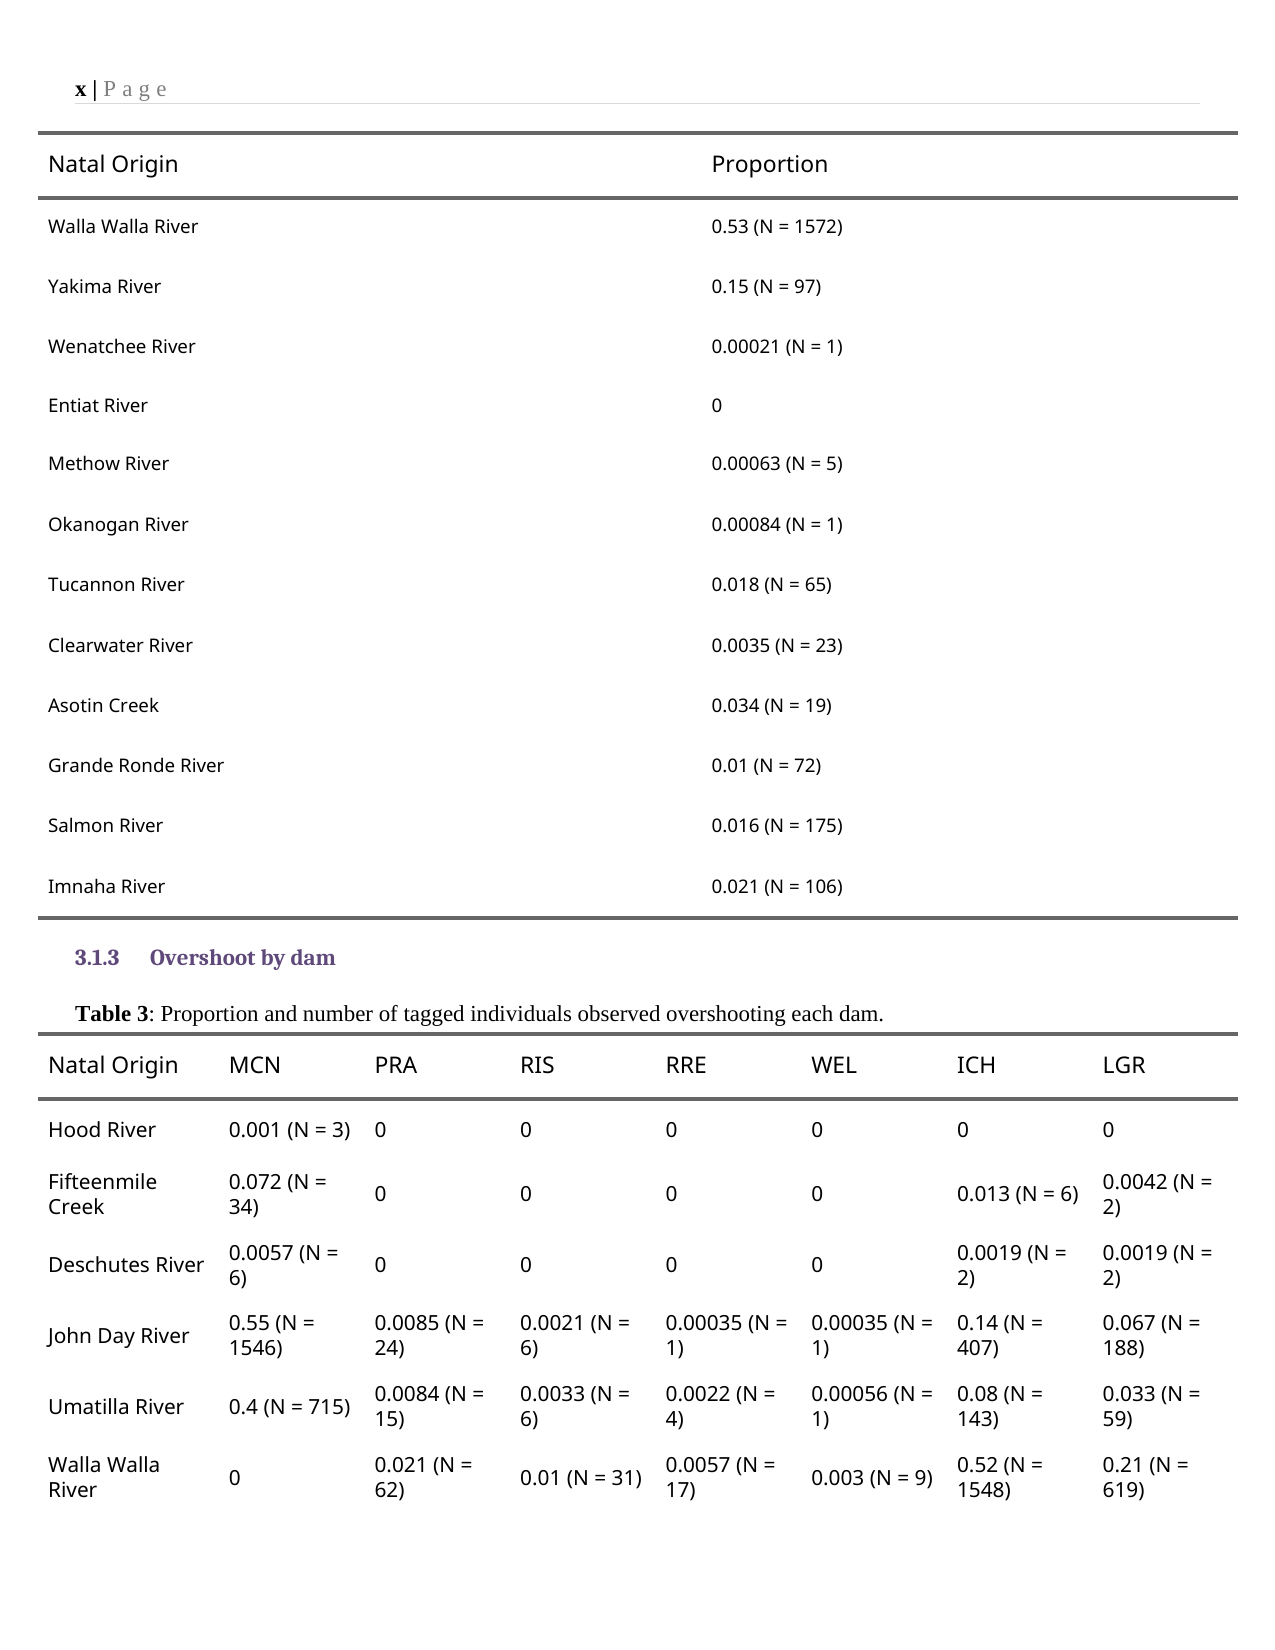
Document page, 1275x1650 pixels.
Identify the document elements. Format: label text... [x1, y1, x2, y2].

table_cell 0 [801, 1101, 946, 1159]
table_cell 0.0019 (N = 2) [946, 1230, 1092, 1300]
table_cell 0.53 (N = 1572) [701, 200, 1237, 256]
table_cell Salmon River [38, 795, 701, 856]
table_cell 0.15 (N = 97) [701, 256, 1237, 316]
table_cell 0.00035 (N = 1) [801, 1300, 946, 1371]
table_cell Methow River [38, 433, 701, 493]
table_cell 0.0042 (N = 2) [1092, 1159, 1238, 1229]
table_cell 0.016 (N = 175) [701, 795, 1237, 856]
table_cell 0 [218, 1442, 364, 1513]
table_cell 0.08 (N = 143) [946, 1371, 1092, 1442]
table_cell Imnaha River [38, 856, 701, 916]
table_cell 0.033 (N = 59) [1092, 1371, 1238, 1442]
table_cell 0.0057 (N = 6) [218, 1230, 364, 1300]
table_cell 0.4 (N = 715) [218, 1371, 364, 1442]
table_header RRE [655, 1036, 801, 1097]
table_cell Grande Ronde River [38, 735, 701, 795]
table_cell 0.0057 (N = 17) [655, 1442, 801, 1513]
table_cell 0.14 (N = 407) [946, 1300, 1092, 1371]
table_cell Fifteenmile Creek [38, 1159, 218, 1229]
table_cell 0.0035 (N = 23) [701, 614, 1237, 675]
table_cell 0.01 (N = 72) [701, 735, 1237, 795]
table_cell Wenatchee River [38, 316, 701, 376]
table_header WEL [801, 1036, 946, 1097]
table_cell 0 [801, 1230, 946, 1300]
table_cell 0.55 (N = 1546) [218, 1300, 364, 1371]
table_header Proportion [701, 135, 1237, 196]
table_cell 0.0019 (N = 2) [1092, 1230, 1238, 1300]
table_header PRA [364, 1036, 509, 1097]
table_cell 0 [510, 1230, 655, 1300]
table_cell 0.018 (N = 65) [701, 554, 1237, 614]
table_header LGR [1092, 1036, 1238, 1097]
table_cell 0.0084 (N = 15) [364, 1371, 509, 1442]
text Table : Proportion and number of tagged individuals observed overshooting each dam. [75, 1000, 1200, 1027]
table_cell 0.21 (N = 619) [1092, 1442, 1238, 1513]
table_cell Walla Walla River [38, 200, 701, 256]
table_header ICH [946, 1036, 1092, 1097]
table_cell John Day River [38, 1300, 218, 1371]
table_cell 0 [364, 1230, 509, 1300]
table_cell 0.013 (N = 6) [946, 1159, 1092, 1229]
table_cell 0.00035 (N = 1) [655, 1300, 801, 1371]
table_header Natal Origin [38, 135, 701, 196]
table_cell 0.021 (N = 106) [701, 856, 1237, 916]
table_cell 0 [364, 1101, 509, 1159]
table_cell 0.00063 (N = 5) [701, 433, 1237, 493]
table_cell 0.52 (N = 1548) [946, 1442, 1092, 1513]
table_cell 0 [801, 1159, 946, 1229]
table_cell 0.01 (N = 31) [510, 1442, 655, 1513]
table_cell 0.00084 (N = 1) [701, 493, 1237, 554]
table_cell 0.021 (N = 62) [364, 1442, 509, 1513]
table_cell 0 [655, 1230, 801, 1300]
table_cell 0 [655, 1159, 801, 1229]
table_cell 0.0085 (N = 24) [364, 1300, 509, 1371]
table_cell 0.0033 (N = 6) [510, 1371, 655, 1442]
table_cell 0 [510, 1101, 655, 1159]
table_header MCN [218, 1036, 364, 1097]
table_cell Walla Walla River [38, 1442, 218, 1513]
subtitle Overshoot by dam [75, 945, 1200, 971]
table_cell 0.001 (N = 3) [218, 1101, 364, 1159]
table_cell 0 [1092, 1101, 1238, 1159]
table_cell 0.0021 (N = 6) [510, 1300, 655, 1371]
table_header RIS [510, 1036, 655, 1097]
table_cell 0.034 (N = 19) [701, 675, 1237, 735]
table_cell 0.0022 (N = 4) [655, 1371, 801, 1442]
table_cell 0 [510, 1159, 655, 1229]
table_cell 0 [701, 376, 1237, 433]
table_cell 0.067 (N = 188) [1092, 1300, 1238, 1371]
table_cell Entiat River [38, 376, 701, 433]
table_cell 0 [655, 1101, 801, 1159]
table_cell 0 [364, 1159, 509, 1229]
table_cell 0.00056 (N = 1) [801, 1371, 946, 1442]
table_cell 0.072 (N = 34) [218, 1159, 364, 1229]
table_cell Asotin Creek [38, 675, 701, 735]
table_header Natal Origin [38, 1036, 218, 1097]
table_cell Deschutes River [38, 1230, 218, 1300]
table_cell Hood River [38, 1101, 218, 1159]
table_cell Umatilla River [38, 1371, 218, 1442]
table_cell Yakima River [38, 256, 701, 316]
table_cell 0.003 (N = 9) [801, 1442, 946, 1513]
table_cell 0.00021 (N = 1) [701, 316, 1237, 376]
table_cell Clearwater River [38, 614, 701, 675]
table_cell Tucannon River [38, 554, 701, 614]
table_cell Okanogan River [38, 493, 701, 554]
table_cell 0 [946, 1101, 1092, 1159]
